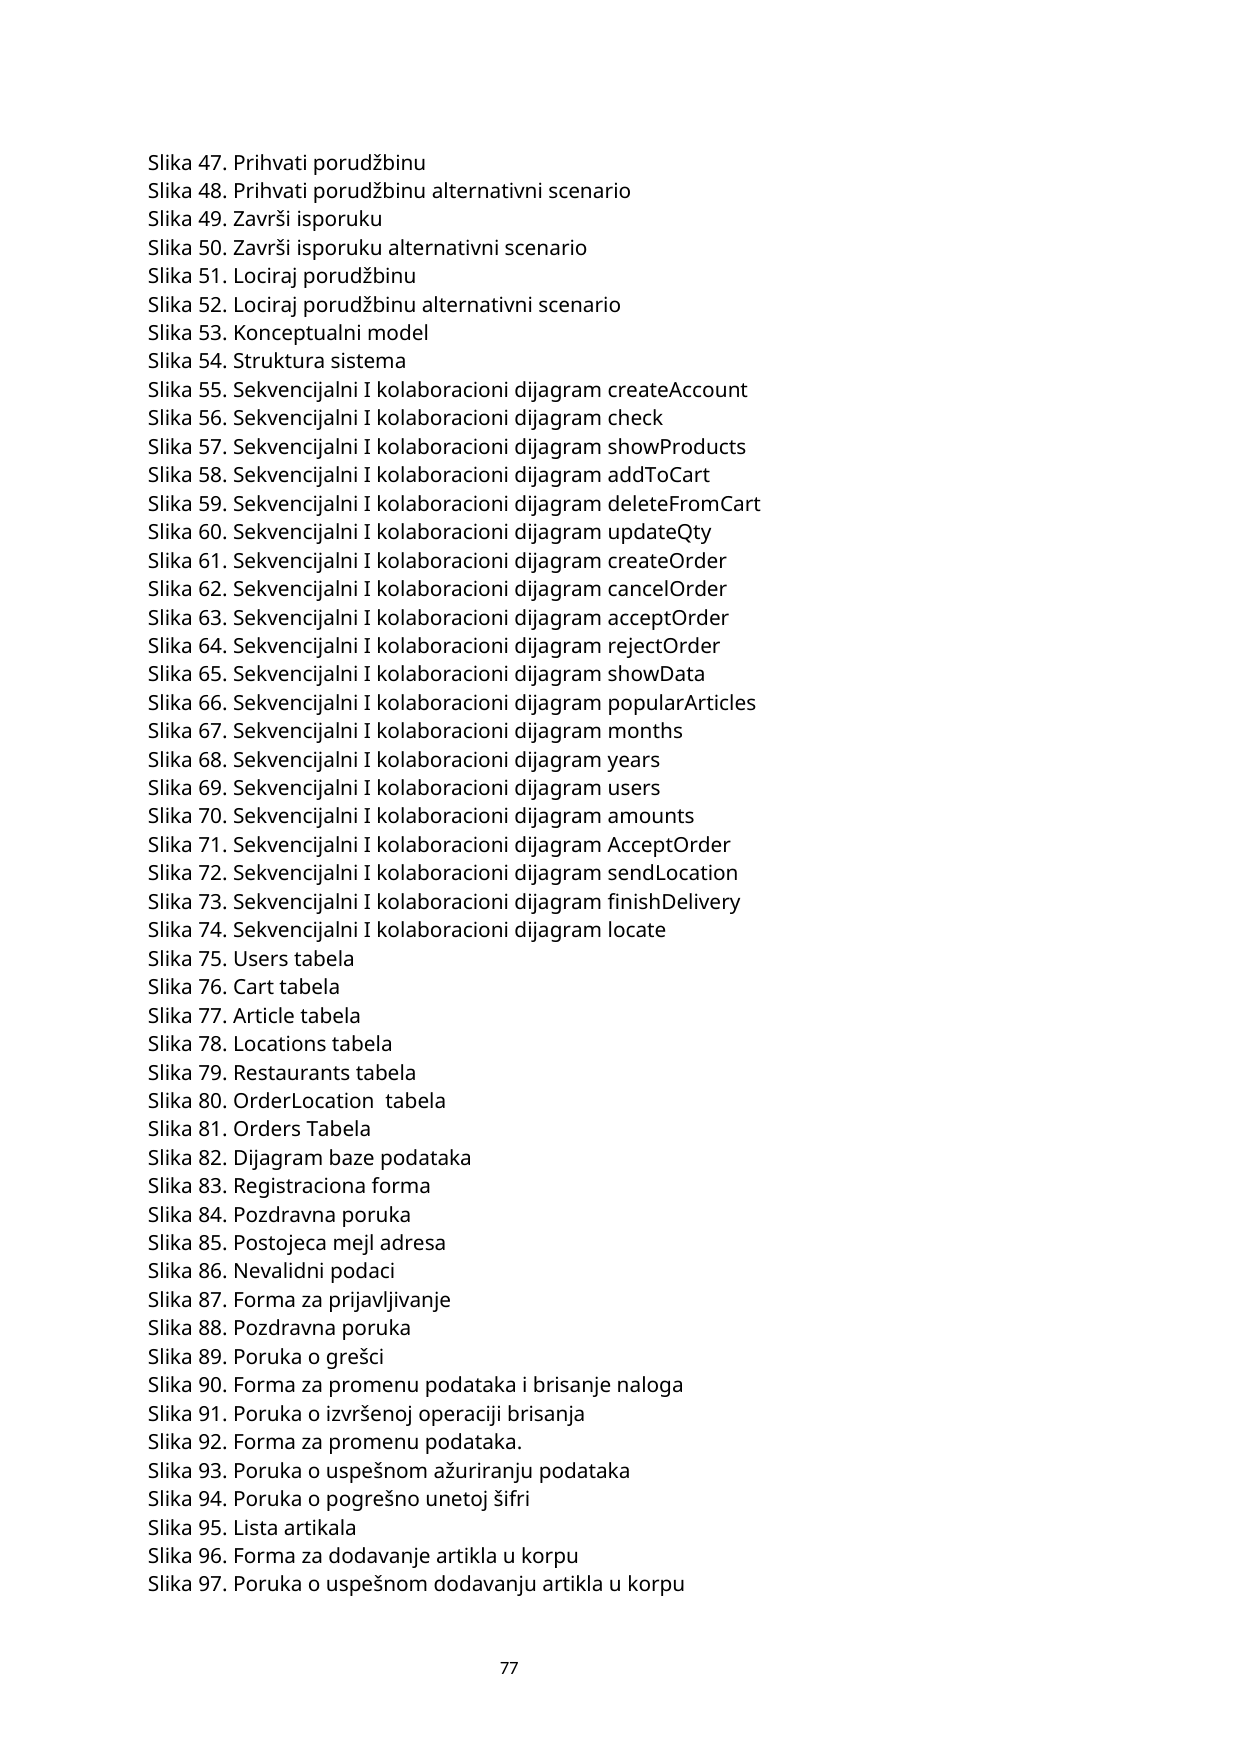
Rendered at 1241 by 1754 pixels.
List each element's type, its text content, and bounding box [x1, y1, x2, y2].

text Slika 68. Sekvencijalni I kolaboracioni dijagram years [148, 745, 1152, 773]
text Slika 62. Sekvencijalni I kolaboracioni dijagram cancelOrder [148, 574, 1152, 603]
text Slika 91. Poruka o izvršenoj operaciji brisanja [148, 1399, 1152, 1427]
text Slika 85. Postojeca mejl adresa [148, 1228, 1152, 1257]
text Slika 66. Sekvencijalni I kolaboracioni dijagram popularArticles [148, 688, 1152, 716]
text Slika 88. Pozdravna poruka [148, 1313, 1152, 1342]
text Slika 94. Poruka o pogrešno unetoj šifri [148, 1484, 1152, 1513]
text Slika 86. Nevalidni podaci [148, 1257, 1152, 1285]
text Slika 54. Struktura sistema [148, 347, 1152, 375]
text Slika 90. Forma za promenu podataka i brisanje naloga [148, 1370, 1152, 1399]
text Slika 49. Završi isporuku [148, 204, 1152, 233]
text Slika 61. Sekvencijalni I kolaboracioni dijagram createOrder [148, 546, 1152, 574]
text Slika 60. Sekvencijalni I kolaboracioni dijagram updateQty [148, 517, 1152, 546]
text Slika 47. Prihvati porudžbinu [148, 148, 1152, 176]
text Slika 70. Sekvencijalni I kolaboracioni dijagram amounts [148, 802, 1152, 830]
text Slika 76. Cart tabela [148, 972, 1152, 1001]
text Slika 63. Sekvencijalni I kolaboracioni dijagram acceptOrder [148, 603, 1152, 631]
text Slika 55. Sekvencijalni I kolaboracioni dijagram createAccount [148, 375, 1152, 403]
text Slika 67. Sekvencijalni I kolaboracioni dijagram months [148, 716, 1152, 745]
text Slika 53. Konceptualni model [148, 318, 1152, 347]
text Slika 80. OrderLocation tabela [148, 1086, 1152, 1114]
text Slika 56. Sekvencijalni I kolaboracioni dijagram check [148, 403, 1152, 432]
text Slika 59. Sekvencijalni I kolaboracioni dijagram deleteFromCart [148, 489, 1152, 517]
text Slika 82. Dijagram baze podataka [148, 1143, 1152, 1171]
text Slika 79. Restaurants tabela [148, 1058, 1152, 1086]
text Slika 58. Sekvencijalni I kolaboracioni dijagram addToCart [148, 460, 1152, 489]
text Slika 51. Lociraj porudžbinu [148, 261, 1152, 290]
text Slika 65. Sekvencijalni I kolaboracioni dijagram showData [148, 659, 1152, 688]
text Slika 48. Prihvati porudžbinu alternativni scenario [148, 176, 1152, 204]
text Slika 95. Lista artikala [148, 1513, 1152, 1541]
text Slika 83. Registraciona forma [148, 1171, 1152, 1200]
text Slika 92. Forma za promenu podataka. [148, 1427, 1152, 1456]
text Slika 87. Forma za prijavljivanje [148, 1285, 1152, 1313]
text Slika 81. Orders Tabela [148, 1114, 1152, 1143]
text Slika 50. Završi isporuku alternativni scenario [148, 233, 1152, 261]
text Slika 75. Users tabela [148, 944, 1152, 972]
text Slika 64. Sekvencijalni I kolaboracioni dijagram rejectOrder [148, 631, 1152, 659]
text Slika 73. Sekvencijalni I kolaboracioni dijagram finishDelivery [148, 887, 1152, 915]
text Slika 72. Sekvencijalni I kolaboracioni dijagram sendLocation [148, 858, 1152, 887]
text Slika 57. Sekvencijalni I kolaboracioni dijagram showProducts [148, 432, 1152, 460]
text Slika 96. Forma za dodavanje artikla u korpu [148, 1541, 1152, 1569]
text Slika 71. Sekvencijalni I kolaboracioni dijagram AcceptOrder [148, 830, 1152, 858]
text Slika 93. Poruka o uspešnom ažuriranju podataka [148, 1456, 1152, 1484]
text Slika 74. Sekvencijalni I kolaboracioni dijagram locate [148, 915, 1152, 944]
text Slika 52. Lociraj porudžbinu alternativni scenario [148, 290, 1152, 318]
text Slika 69. Sekvencijalni I kolaboracioni dijagram users [148, 773, 1152, 802]
text Slika 84. Pozdravna poruka [148, 1200, 1152, 1228]
text Slika 77. Article tabela [148, 1001, 1152, 1029]
text Slika 78. Locations tabela [148, 1029, 1152, 1058]
text Slika 97. Poruka o uspešnom dodavanju artikla u korpu [148, 1569, 1152, 1598]
text Slika 89. Poruka o grešci [148, 1342, 1152, 1370]
